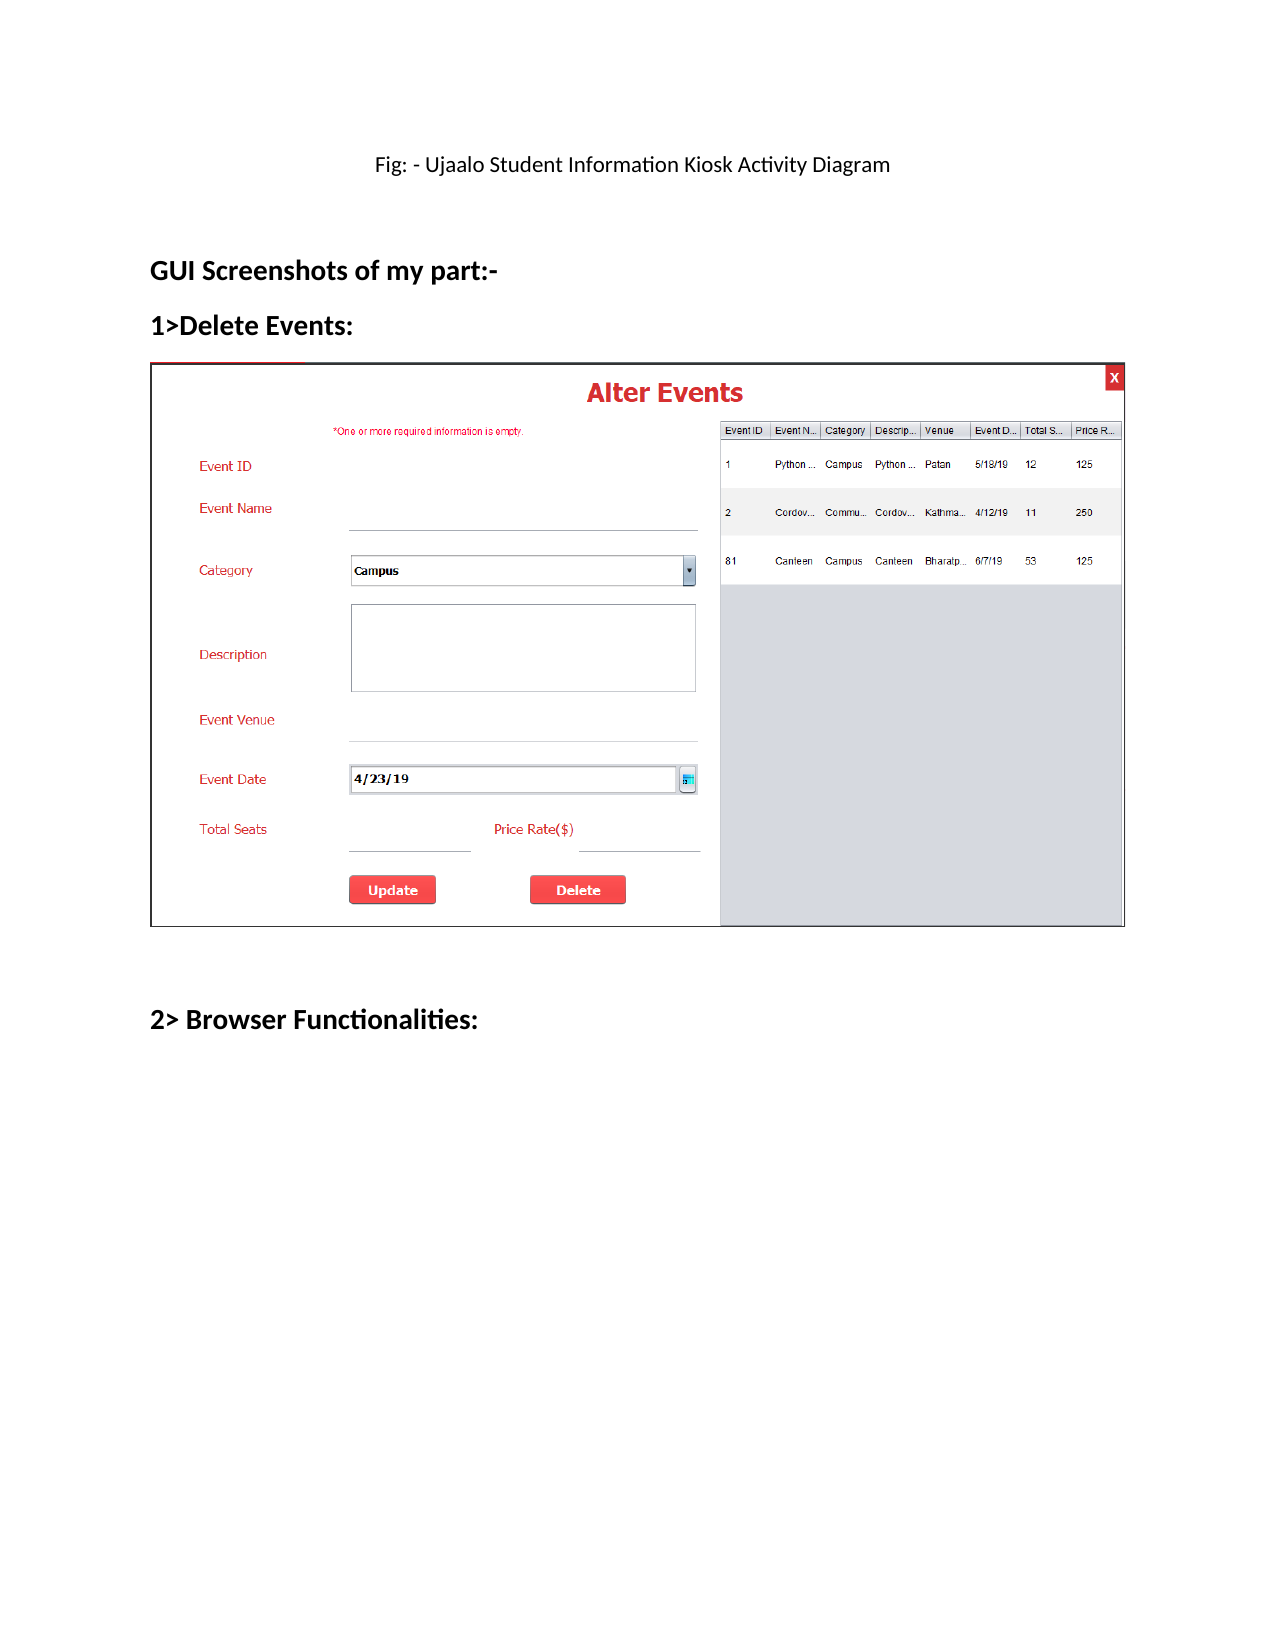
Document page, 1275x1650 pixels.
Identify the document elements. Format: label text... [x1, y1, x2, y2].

text 1>Delete Events: [150, 307, 1125, 343]
text GUI Screenshots of my part:- [150, 252, 1125, 288]
picture [150, 362, 1125, 927]
text 2> Browser Functionalities: [150, 1001, 1125, 1036]
text Fig: - Ujaalo Student Information Kiosk Activity Diagram [150, 150, 1125, 178]
